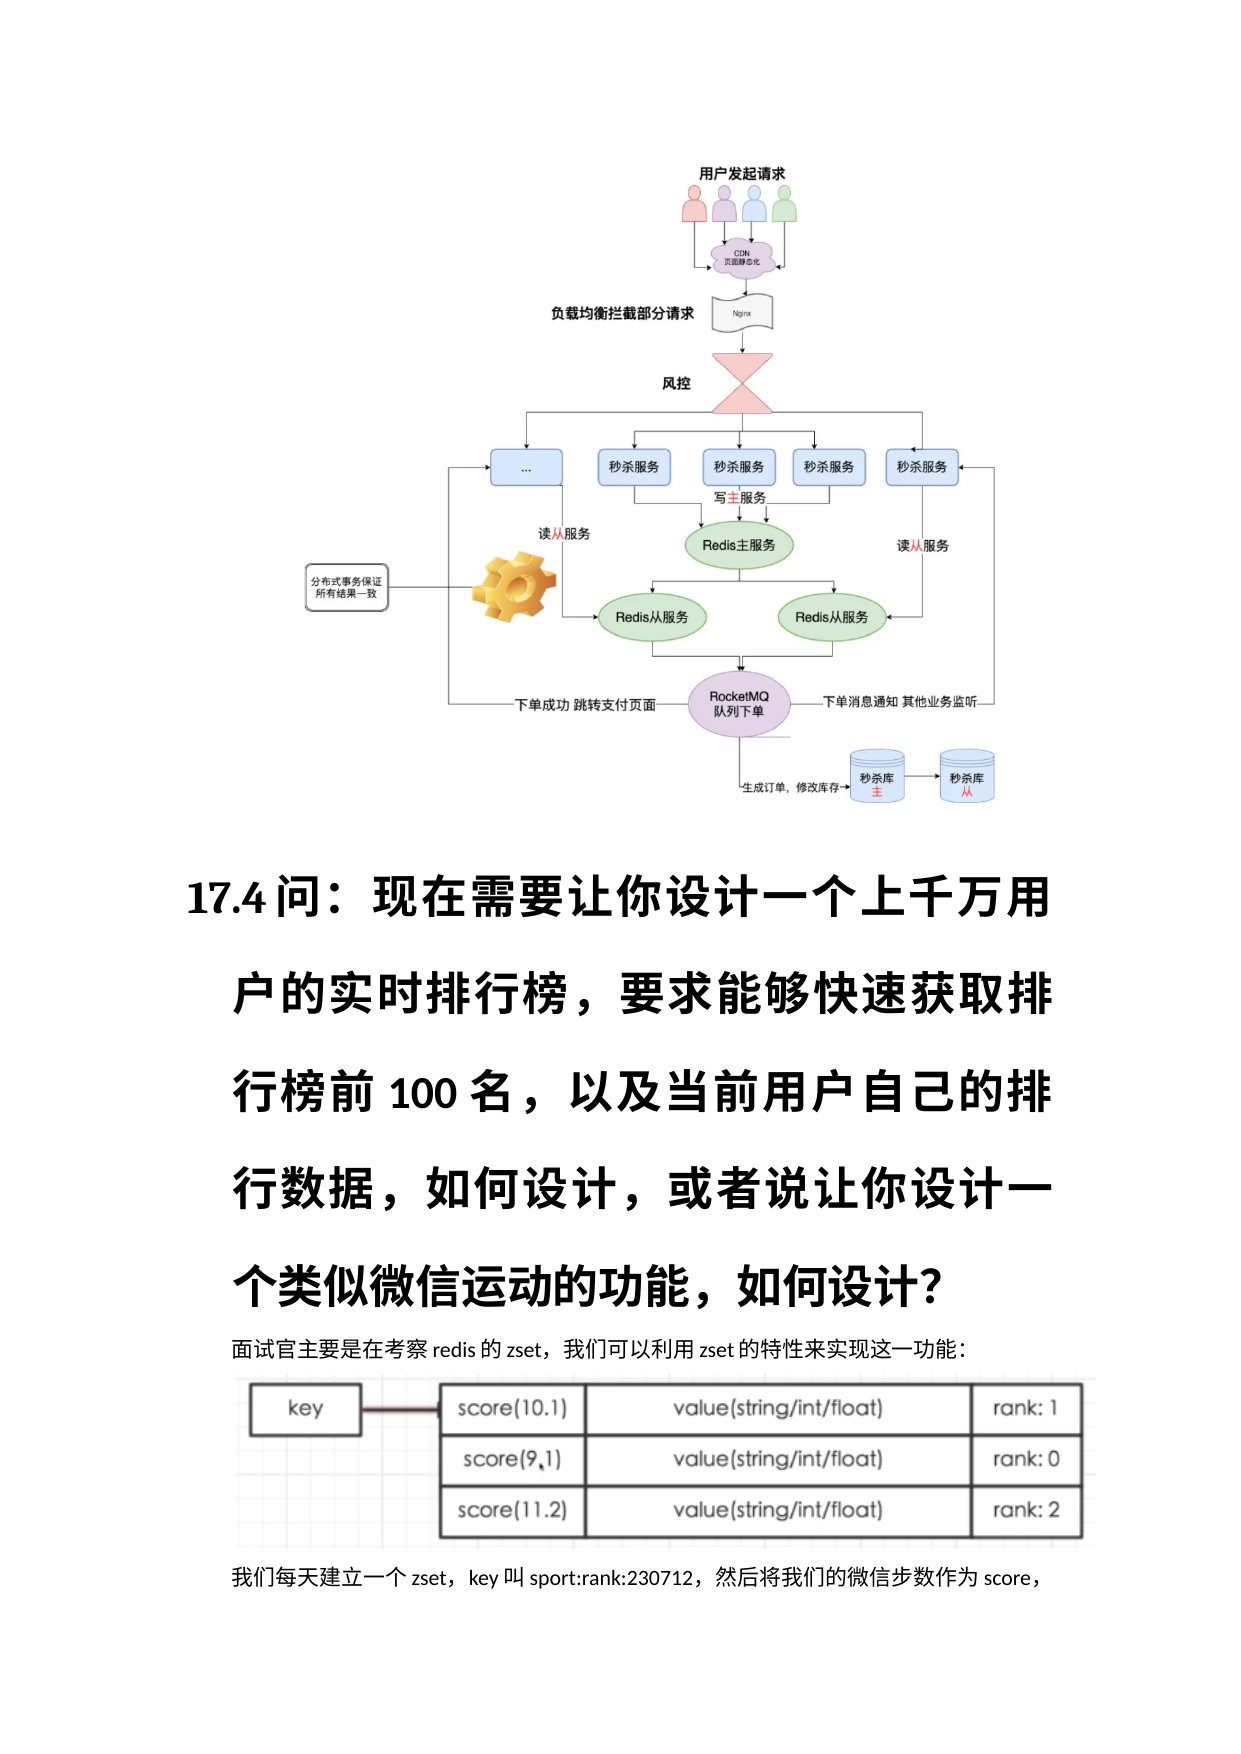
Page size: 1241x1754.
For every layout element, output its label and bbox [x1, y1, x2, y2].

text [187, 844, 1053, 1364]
picture [231, 1364, 1097, 1549]
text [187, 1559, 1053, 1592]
picture [304, 162, 999, 803]
